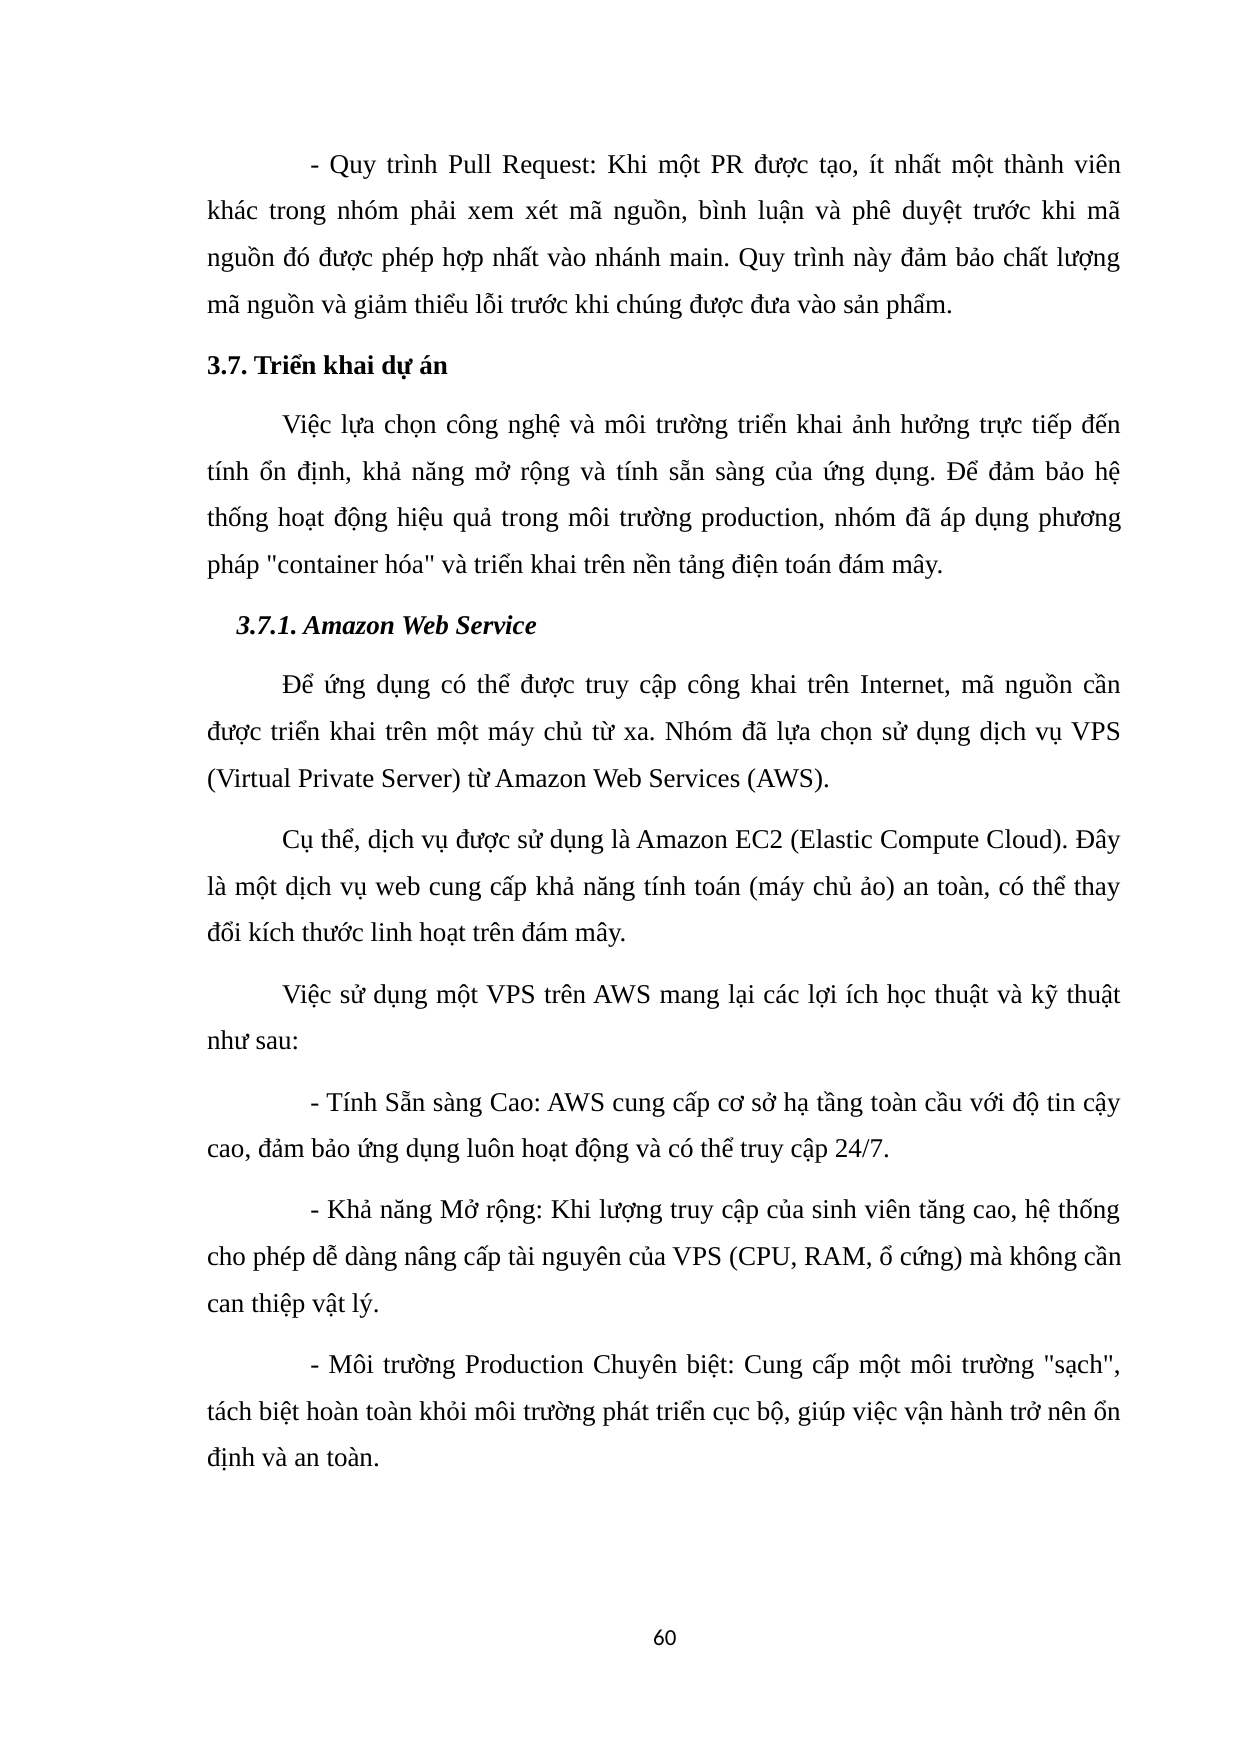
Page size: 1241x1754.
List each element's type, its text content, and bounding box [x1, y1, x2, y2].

text - Tính Sẵn sàng Cao: AWS cung cấp cơ sở hạ tầng toàn cầu với độ tin cậy cao, đảm bảo ứng dụng luôn hoạt động và có thể truy cập 24/7. [207, 1086, 1122, 1163]
text - Môi trường Production Chuyên biệt: Cung cấp một môi trường "sạch", tách biệt hoàn toàn khỏi môi trường phát triển cục bộ, giúp việc vận hành trở nên ổn định và an toàn. [207, 1348, 1122, 1473]
text Để ứng dụng có thể được truy cập công khai trên Internet, mã nguồn cần được triển khai trên một máy chủ từ xa. Nhóm đã lựa chọn sử dụng dịch vụ VPS (Virtual Private Server) từ Amazon Web Services (AWS). [207, 668, 1122, 793]
text - Quy trình Pull Request: Khi một PR được tạo, ít nhất một thành viên khác trong nhóm phải xem xét mã nguồn, bình luận và phê duyệt trước khi mã nguồn đó được phép hợp nhất vào nhánh main. Quy trình này đảm bảo chất lượng mã nguồn và giảm thiểu lỗi trước khi chúng được đưa vào sản phẩm. [207, 148, 1122, 319]
text 3.7. Triển khai dự án [207, 349, 1122, 380]
text 3.7.1. Amazon Web Service [207, 609, 1122, 641]
text Việc lựa chọn công nghệ và môi trường triển khai ảnh hưởng trực tiếp đến tính ổn định, khả năng mở rộng và tính sẵn sàng của ứng dụng. Để đảm bảo hệ thống hoạt động hiệu quả trong môi trường production, nhóm đã áp dụng phương pháp "container hóa" và triển khai trên nền tảng điện toán đám mây. [207, 408, 1122, 579]
text Cụ thể, dịch vụ được sử dụng là Amazon EC2 (Elastic Compute Cloud). Đây là một dịch vụ web cung cấp khả năng tính toán (máy chủ ảo) an toàn, có thể thay đổi kích thước linh hoạt trên đám mây. [207, 823, 1122, 948]
text - Khả năng Mở rộng: Khi lượng truy cập của sinh viên tăng cao, hệ thống cho phép dễ dàng nâng cấp tài nguyên của VPS (CPU, RAM, ổ cứng) mà không cần can thiệp vật lý. [207, 1193, 1122, 1318]
text Việc sử dụng một VPS trên AWS mang lại các lợi ích học thuật và kỹ thuật như sau: [207, 978, 1122, 1056]
